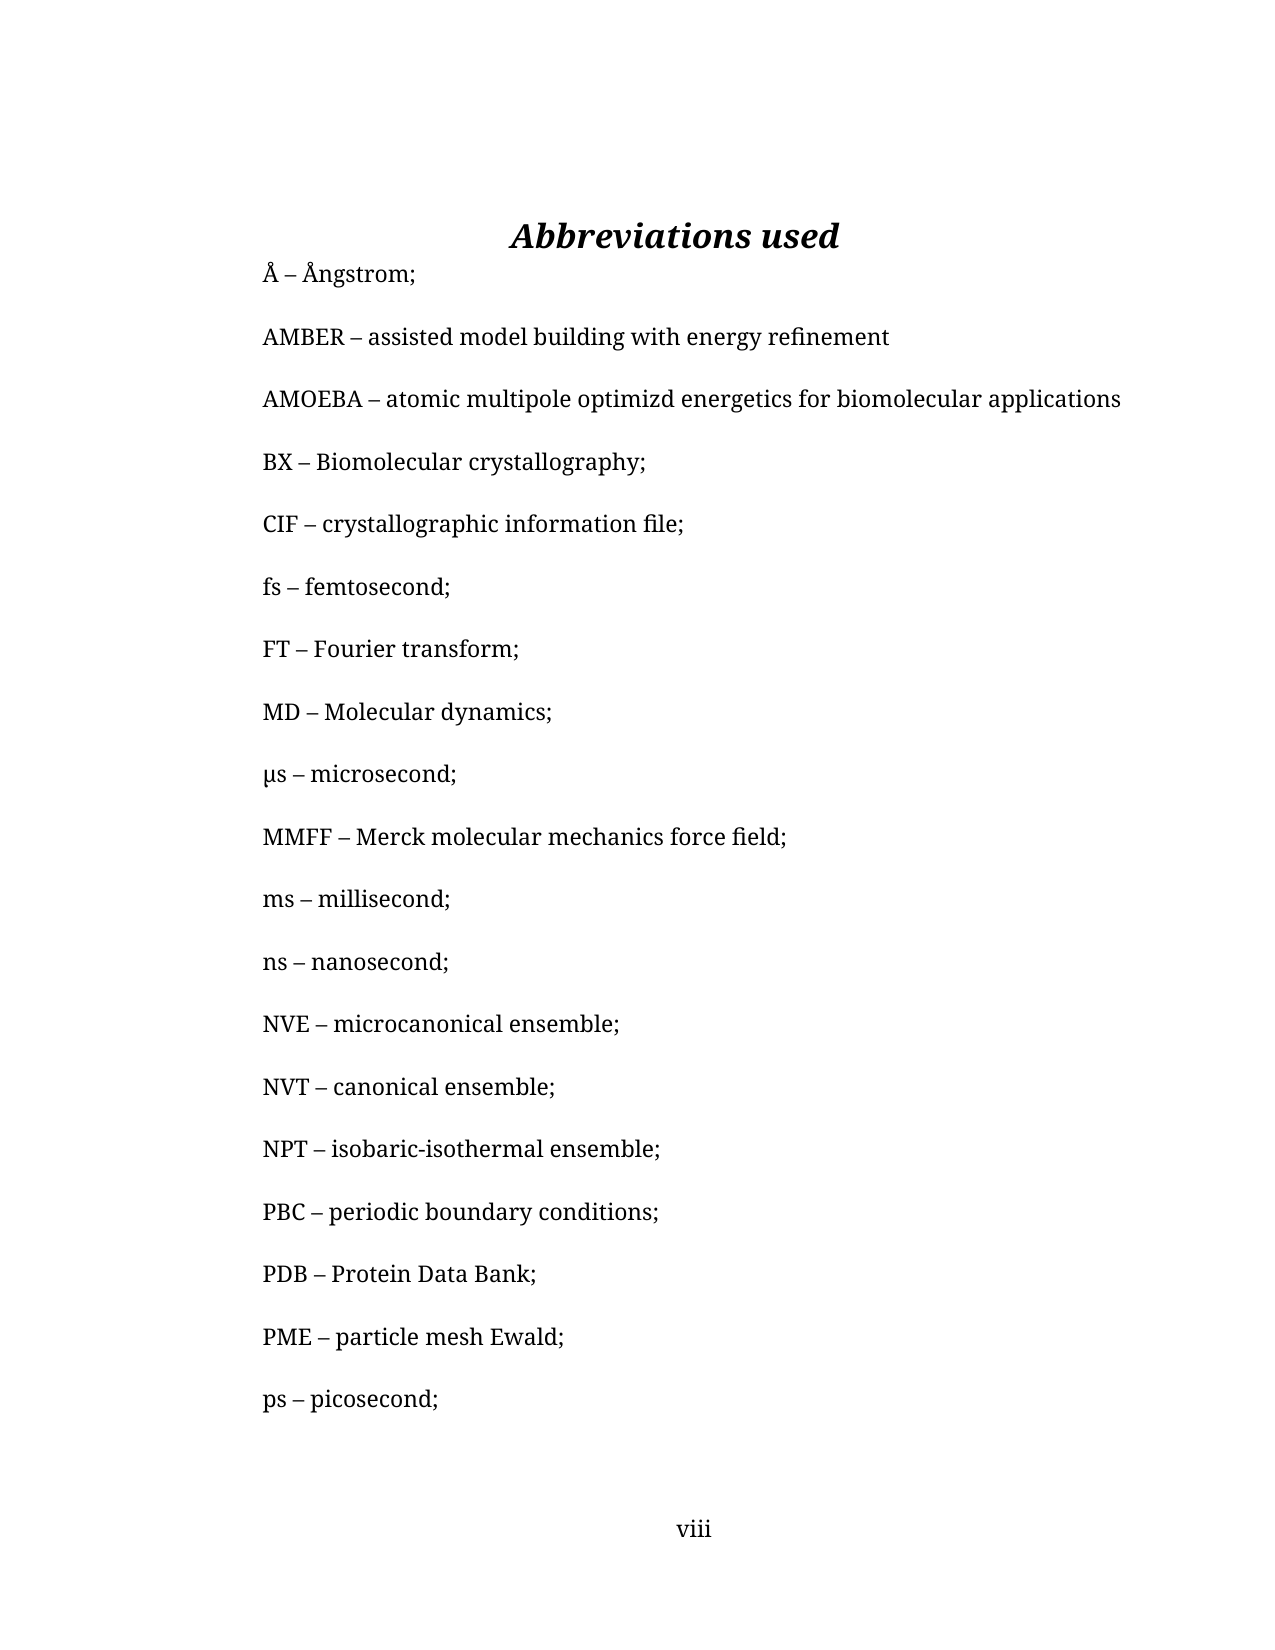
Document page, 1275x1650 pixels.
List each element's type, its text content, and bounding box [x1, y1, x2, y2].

text Å – Ångstrom; [225, 258, 1125, 289]
text CIF – crystallographic information file; [225, 508, 1125, 539]
text NPT – isobaric-isothermal ensemble; [225, 1133, 1125, 1164]
text PBC – periodic boundary conditions; [225, 1195, 1125, 1227]
text MD – Molecular dynamics; [225, 695, 1125, 727]
text AMBER – assisted model building with energy refinement [225, 320, 1125, 352]
text NVT – canonical ensemble; [225, 1070, 1125, 1102]
text BX – Biomolecular crystallography; [225, 445, 1125, 477]
text ms – millisecond; [225, 883, 1125, 914]
subtitle Abbreviations used [225, 212, 1125, 258]
text NVE – microcanonical ensemble; [225, 1008, 1125, 1039]
text AMOEBA – atomic multipole optimizd energetics for biomolecular applications [225, 383, 1125, 414]
text ns – nanosecond; [225, 945, 1125, 977]
text MMFF – Merck molecular mechanics force field; [225, 820, 1125, 852]
text FT – Fourier transform; [225, 633, 1125, 664]
text μs – microsecond; [225, 758, 1125, 789]
text PME – particle mesh Ewald; [225, 1320, 1125, 1352]
text fs – femtosecond; [225, 570, 1125, 602]
text ps – picosecond; [225, 1383, 1125, 1414]
text PDB – Protein Data Bank; [225, 1258, 1125, 1289]
